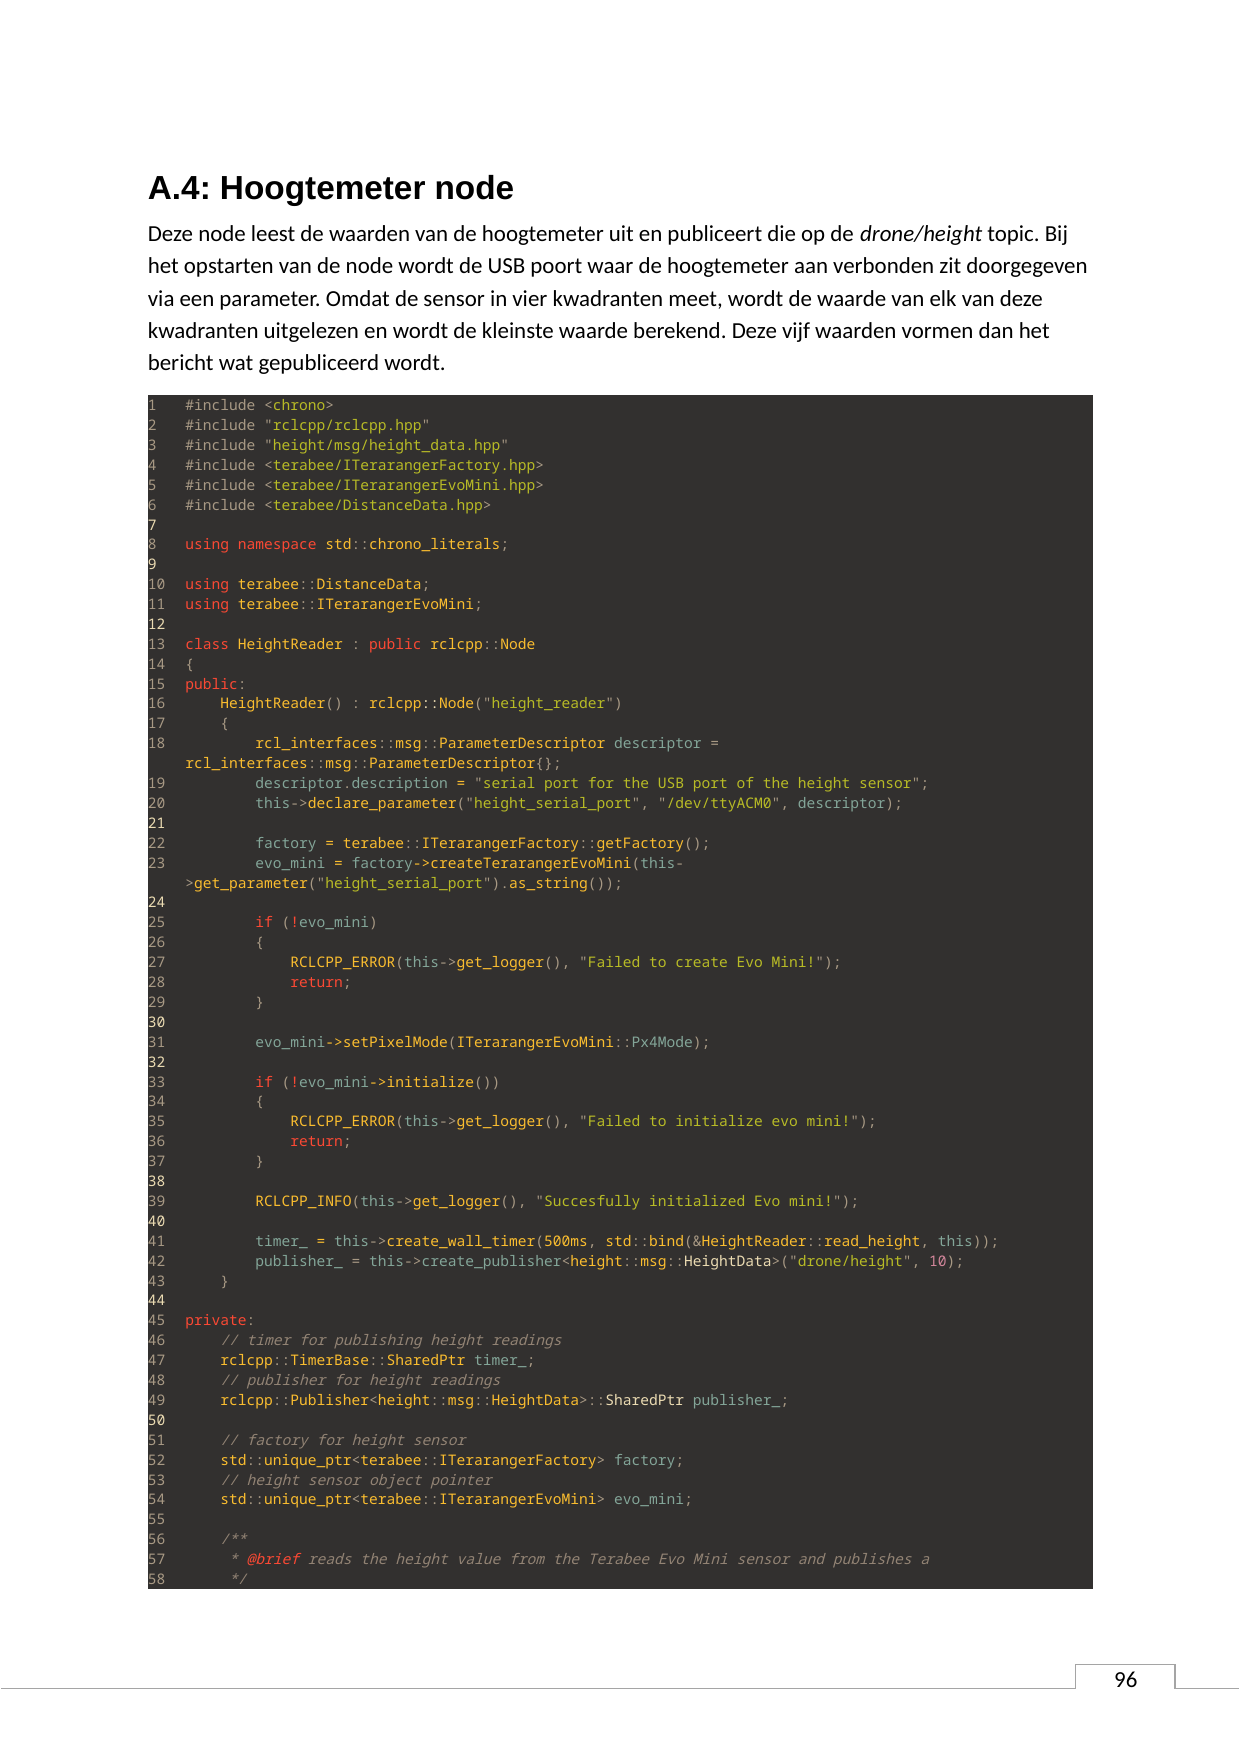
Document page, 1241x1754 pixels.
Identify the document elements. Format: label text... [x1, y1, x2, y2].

text { [148, 713, 1093, 733]
text rcl_interfaces::msg::ParameterDescriptor descriptor = rcl_interfaces::msg::ParameterDescriptor{}; [148, 733, 1093, 773]
text #include <terabee/ITerarangerFactory.hpp> [148, 454, 1093, 474]
text #include "height/msg/height_data.hpp" [148, 435, 1093, 454]
text } [148, 992, 1093, 1012]
text * @brief reads the height value from the Terabee Evo Mini sensor and publishes a [148, 1549, 1093, 1569]
text using terabee::ITerarangerEvoMini; [148, 594, 1093, 614]
text std::unique_ptr<terabee::ITerarangerFactory> factory; [148, 1449, 1093, 1469]
text rclcpp::TimerBase::SharedPtr timer_; [148, 1350, 1093, 1370]
text timer_ = this->create_wall_timer(500ms, std::bind(&HeightReader::read_height, this)); [148, 1231, 1093, 1250]
text return; [148, 972, 1093, 992]
text RCLCPP_INFO(this->get_logger(), "Succesfully initialized Evo mini!"); [148, 1191, 1093, 1211]
text class HeightReader : public rclcpp::Node [148, 634, 1093, 653]
text private: [148, 1310, 1093, 1330]
text // height sensor object pointer [148, 1469, 1093, 1489]
text { [148, 653, 1093, 673]
subtitle A.4: Hoogtemeter node [148, 168, 1093, 207]
text public: [148, 673, 1093, 693]
text descriptor.description = "serial port for the USB port of the height sensor"; [148, 773, 1093, 793]
text using terabee::DistanceData; [148, 574, 1093, 594]
text if (!evo_mini) [148, 912, 1093, 932]
text #include <terabee/ITerarangerEvoMini.hpp> [148, 474, 1093, 494]
text factory = terabee::ITerarangerFactory::getFactory(); [148, 833, 1093, 852]
text // timer for publishing height readings [148, 1330, 1093, 1350]
text RCLCPP_ERROR(this->get_logger(), "Failed to initialize evo mini!"); [148, 1111, 1093, 1131]
text */ [148, 1569, 1093, 1589]
text evo_mini = factory->createTerarangerEvoMini(this->get_parameter("height_serial_port").as_string()); [148, 852, 1093, 892]
text std::unique_ptr<terabee::ITerarangerEvoMini> evo_mini; [148, 1489, 1093, 1509]
text RCLCPP_ERROR(this->get_logger(), "Failed to create Evo Mini!"); [148, 952, 1093, 972]
text { [148, 1091, 1093, 1111]
text { [148, 932, 1093, 952]
text return; [148, 1131, 1093, 1151]
text #include "rclcpp/rclcpp.hpp" [148, 415, 1093, 435]
text // factory for height sensor [148, 1429, 1093, 1449]
text } [148, 1270, 1093, 1290]
text #include <chrono> [148, 395, 1093, 415]
text #include <terabee/DistanceData.hpp> [148, 494, 1093, 514]
text } [148, 1151, 1093, 1171]
text Deze node leest de waarden van de hoogtemeter uit en publiceert die op de drone/height topic. Bij het opstarten van de node wordt de USB poort waar de hoogtemeter aan verbonden zit doorgegeven via een parameter. Omdat de sensor in vier kwadranten meet, wordt de waarde van elk van deze kwadranten uitgelezen en wordt de kleinste waarde berekend. Deze vijf waarden vormen dan het bericht wat gepubliceerd wordt. [148, 219, 1093, 376]
text HeightReader() : rclcpp::Node("height_reader") [148, 693, 1093, 713]
text this->declare_parameter("height_serial_port", "/dev/ttyACM0", descriptor); [148, 793, 1093, 813]
text using namespace std::chrono_literals; [148, 534, 1093, 554]
text evo_mini->setPixelMode(ITerarangerEvoMini::Px4Mode); [148, 1032, 1093, 1051]
text // publisher for height readings [148, 1370, 1093, 1390]
text if (!evo_mini->initialize()) [148, 1071, 1093, 1091]
text /** [148, 1529, 1093, 1549]
text publisher_ = this->create_publisher<height::msg::HeightData>("drone/height", 10); [148, 1250, 1093, 1270]
text rclcpp::Publisher<height::msg::HeightData>::SharedPtr publisher_; [148, 1390, 1093, 1409]
